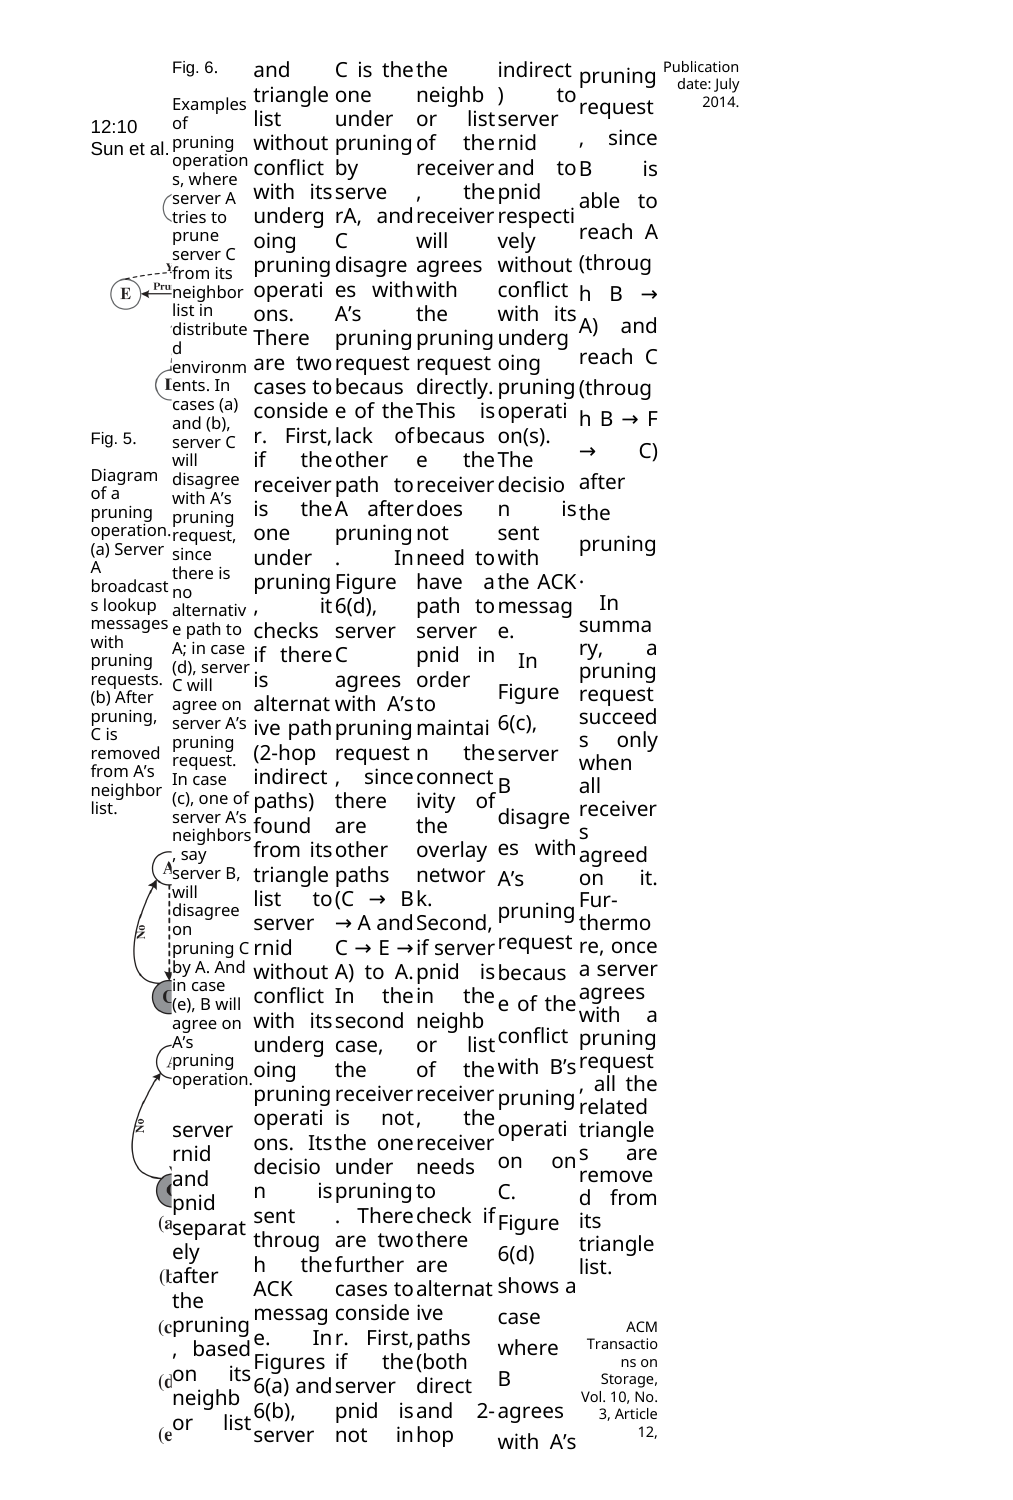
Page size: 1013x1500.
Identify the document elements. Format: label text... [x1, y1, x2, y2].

text 12:10 Z. Sun et al. [90, 116, 172, 159]
picture [158, 1267, 172, 1287]
text server rnid and pnid separately after the pruning, based on its neighbor list and triangle list without conflict with its undergoing pruning operations. There are two cases to consider. First, if the receiver is the one under pruning, it checks if there is alternative path (2-hop indirect paths) found from its triangle list to server rnid without conflict with its undergoing pruning operations. Its decision is sent through the ACK message. In Figures 6(a) and 6(b), server C is the one under pruning by serverA, and C disagrees with A’s pruning request because of the lack of other path to A after pruning. In Figure 6(d), server C agrees with A’s pruning request, since there are other paths (C → B → A and C → E → A) to A. In the second case, the receiver is not the one under pruning. There are two further cases to consider. First, if the server pnid is not in the neighbor list of the receiver, the receiver will agrees with the pruning request directly. This is because the receiver does not need to have a path to server pnid in order to maintain the connectivity of the overlay network. Second, if server pnid is in the neighbor list of the receiver, the receiver needs to check if there are alternative paths (both direct and 2-hop indirect) to server rnid and to pnid respectively without conflict with its undergoing pruning operation(s). The decision is sent with the ACK message. [334, 58, 414, 1447]
picture [109, 190, 172, 414]
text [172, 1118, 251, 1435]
text In Figure 6(c), server B disagrees with A’s pruning request because of the conflict with B’s pruning operation on C. Figure 6(d) shows a case where B agrees with A’s pruning request, since B is able to reach A (through B → A) and reach C (through B → F → C) after the pruning. [497, 643, 576, 1456]
text In Figure 6(c), server B disagrees with A’s pruning request because of the conflict with B’s pruning operation on C. Figure 6(d) shows a case where B agrees with A’s pruning request, since B is able to reach A (through B → A) and reach C (through B → F → C) after the pruning. [578, 58, 658, 589]
picture [158, 1425, 172, 1445]
picture [131, 851, 172, 1016]
text server rnid and pnid separately after the pruning, based on its neighbor list and triangle list without conflict with its undergoing pruning operations. There are two cases to consider. First, if the receiver is the one under pruning, it checks if there is alternative path (2-hop indirect paths) found from its triangle list to server rnid without conflict with its undergoing pruning operations. Its decision is sent through the ACK message. In Figures 6(a) and 6(b), server C is the one under pruning by serverA, and C disagrees with A’s pruning request because of the lack of other path to A after pruning. In Figure 6(d), server C agrees with A’s pruning request, since there are other paths (C → B → A and C → E → A) to A. In the second case, the receiver is not the one under pruning. There are two further cases to consider. First, if the server pnid is not in the neighbor list of the receiver, the receiver will agrees with the pruning request directly. This is because the receiver does not need to have a path to server pnid in order to maintain the connectivity of the overlay network. Second, if server pnid is in the neighbor list of the receiver, the receiver needs to check if there are alternative paths (both direct and 2-hop indirect) to server rnid and to pnid respectively without conflict with its undergoing pruning operation(s). The decision is sent with the ACK message. [253, 58, 332, 1447]
text server rnid and pnid separately after the pruning, based on its neighbor list and triangle list without conflict with its undergoing pruning operations. There are two cases to consider. First, if the receiver is the one under pruning, it checks if there is alternative path (2-hop indirect paths) found from its triangle list to server rnid without conflict with its undergoing pruning operations. Its decision is sent through the ACK message. In Figures 6(a) and 6(b), server C is the one under pruning by serverA, and C disagrees with A’s pruning request because of the lack of other path to A after pruning. In Figure 6(d), server C agrees with A’s pruning request, since there are other paths (C → B → A and C → E → A) to A. In the second case, the receiver is not the one under pruning. There are two further cases to consider. First, if the server pnid is not in the neighbor list of the receiver, the receiver will agrees with the pruning request directly. This is because the receiver does not need to have a path to server pnid in order to maintain the connectivity of the overlay network. Second, if server pnid is in the neighbor list of the receiver, the receiver needs to check if there are alternative paths (both direct and 2-hop indirect) to server rnid and to pnid respectively without conflict with its undergoing pruning operation(s). The decision is sent with the ACK message. [416, 58, 495, 1447]
picture [131, 1042, 172, 1209]
picture [158, 1215, 172, 1234]
picture [158, 1320, 172, 1337]
text Fig. 5. Diagram of a pruning operation. (a) Server A broadcasts lookup messages with pruning requests. (b) After pruning, C is removed from A’s neighbor list. [90, 429, 172, 819]
text In summary, a pruning request succeeds only when all receivers agreed on it. Fur-thermore, once a server agrees with a pruning request, all the related triangles are removed from its triangle list. [578, 592, 658, 1279]
text ACM Transactions on Storage, Vol. 10, No. 3, Article 12, Publication date: July 2014. [578, 1318, 658, 1441]
text Fig. 6. Examples of pruning operations, where server A tries to prune server C from its neighbor list in distributed environments. In cases (a) and (b), server C will disagree with A’s pruning request, since there is no alternative path to A; in case (d), server C will agree on server A’s pruning request. In case (c), one of server A’s neighbors, say server B, will disagree on pruning C by A. And in case (e), B will agree on A’s pruning operation. [172, 58, 253, 1089]
picture [158, 1373, 172, 1392]
